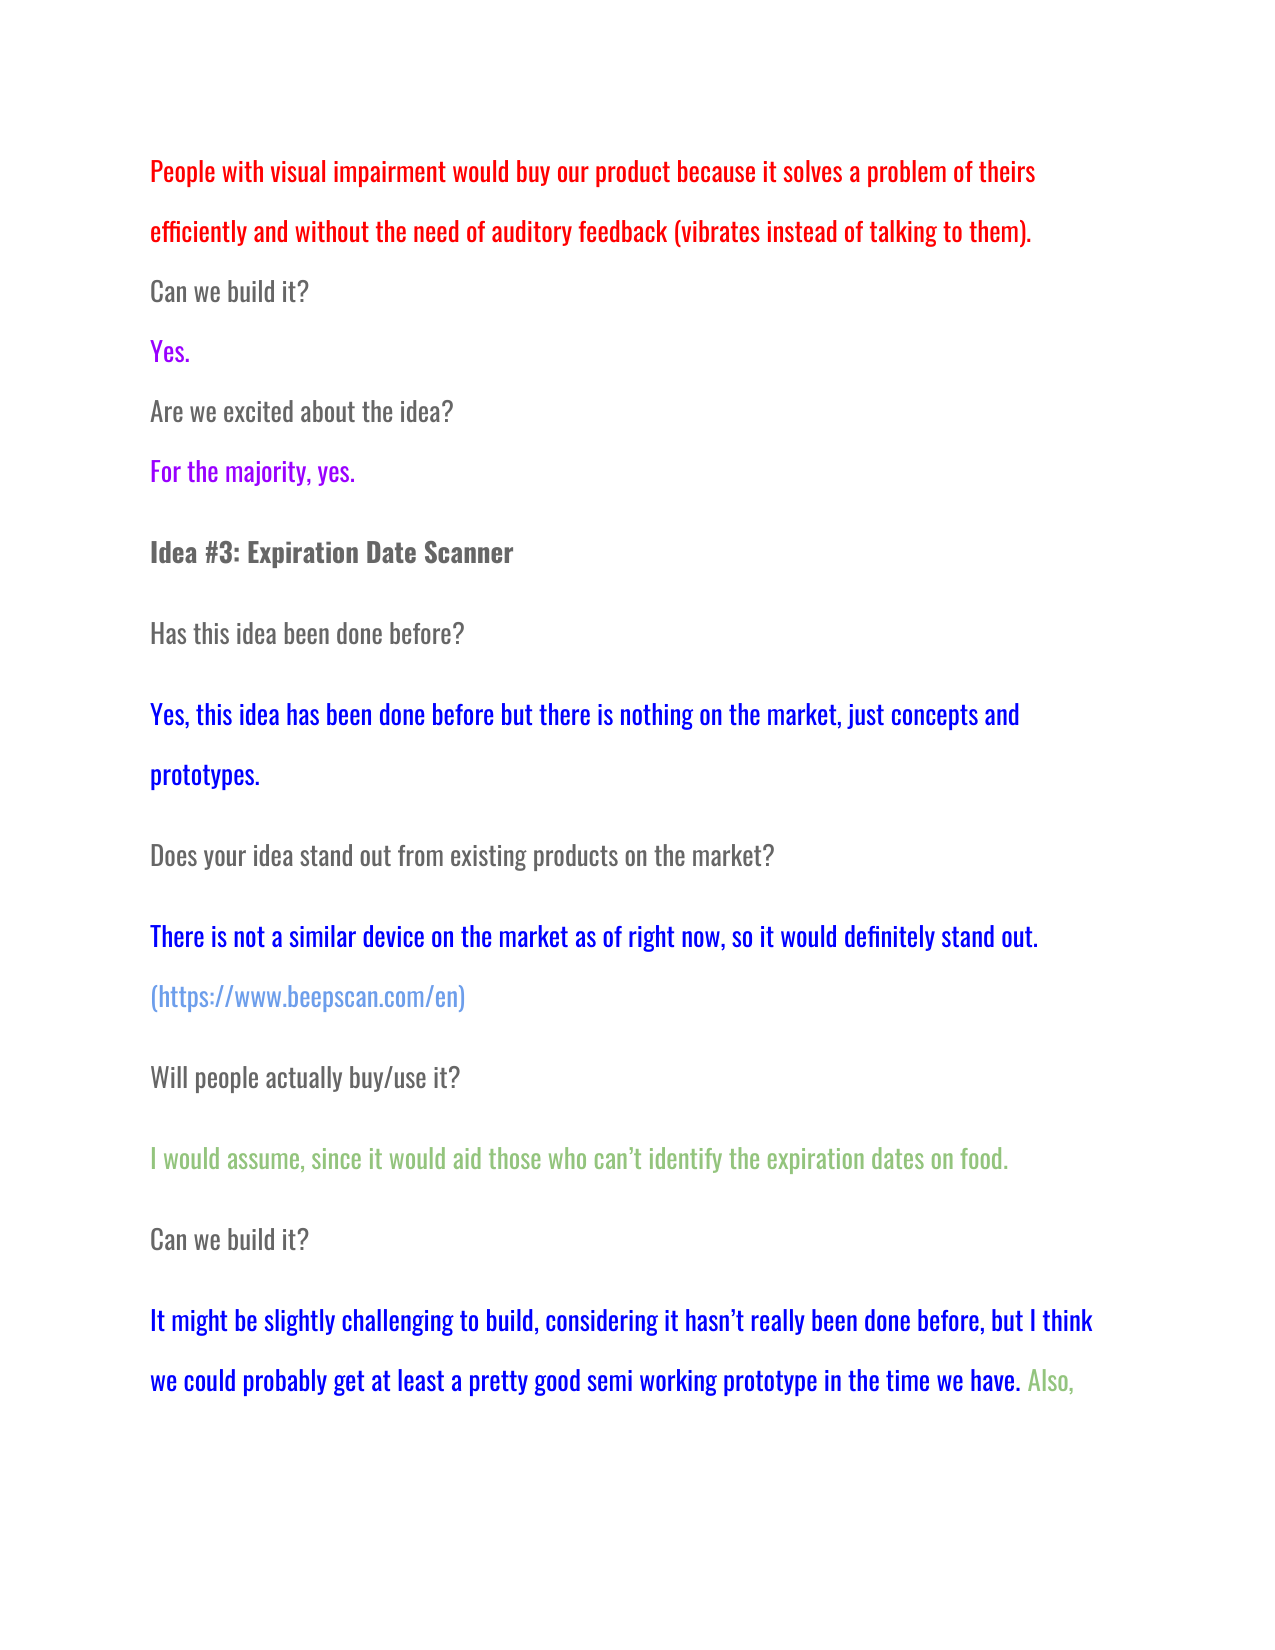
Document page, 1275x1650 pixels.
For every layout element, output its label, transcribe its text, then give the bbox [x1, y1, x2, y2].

text Yes, this idea has been done before but there is nothing on the market, just concepts and prototypes. [150, 693, 1125, 793]
text Does your idea stand out from existing products on the market? [150, 834, 1125, 874]
text People with visual impairment would buy our product because it solves a problem of theirs efficiently and without the need of auditory feedback (vibrates instead of talking to them). [150, 150, 1125, 250]
text Can we build it? [150, 1218, 1125, 1258]
text Can we build it? [150, 270, 1125, 310]
text There is not a similar device on the market as of right now, so it would definitely stand out. (https://www.beepscan.com/en) [150, 915, 1125, 1016]
text For the majority, yes. [150, 451, 1125, 491]
text I would assume, since it would aid those who can’t identify the expiration dates on food. [150, 1137, 1125, 1177]
text Idea #3: Expiration Date Scanner [150, 531, 1125, 572]
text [150, 1299, 1125, 1399]
text Yes. [150, 330, 1125, 370]
text Will people actually buy/use it? [150, 1056, 1125, 1096]
text Has this idea been done before? [150, 612, 1125, 652]
text Are we excited about the idea? [150, 390, 1125, 431]
